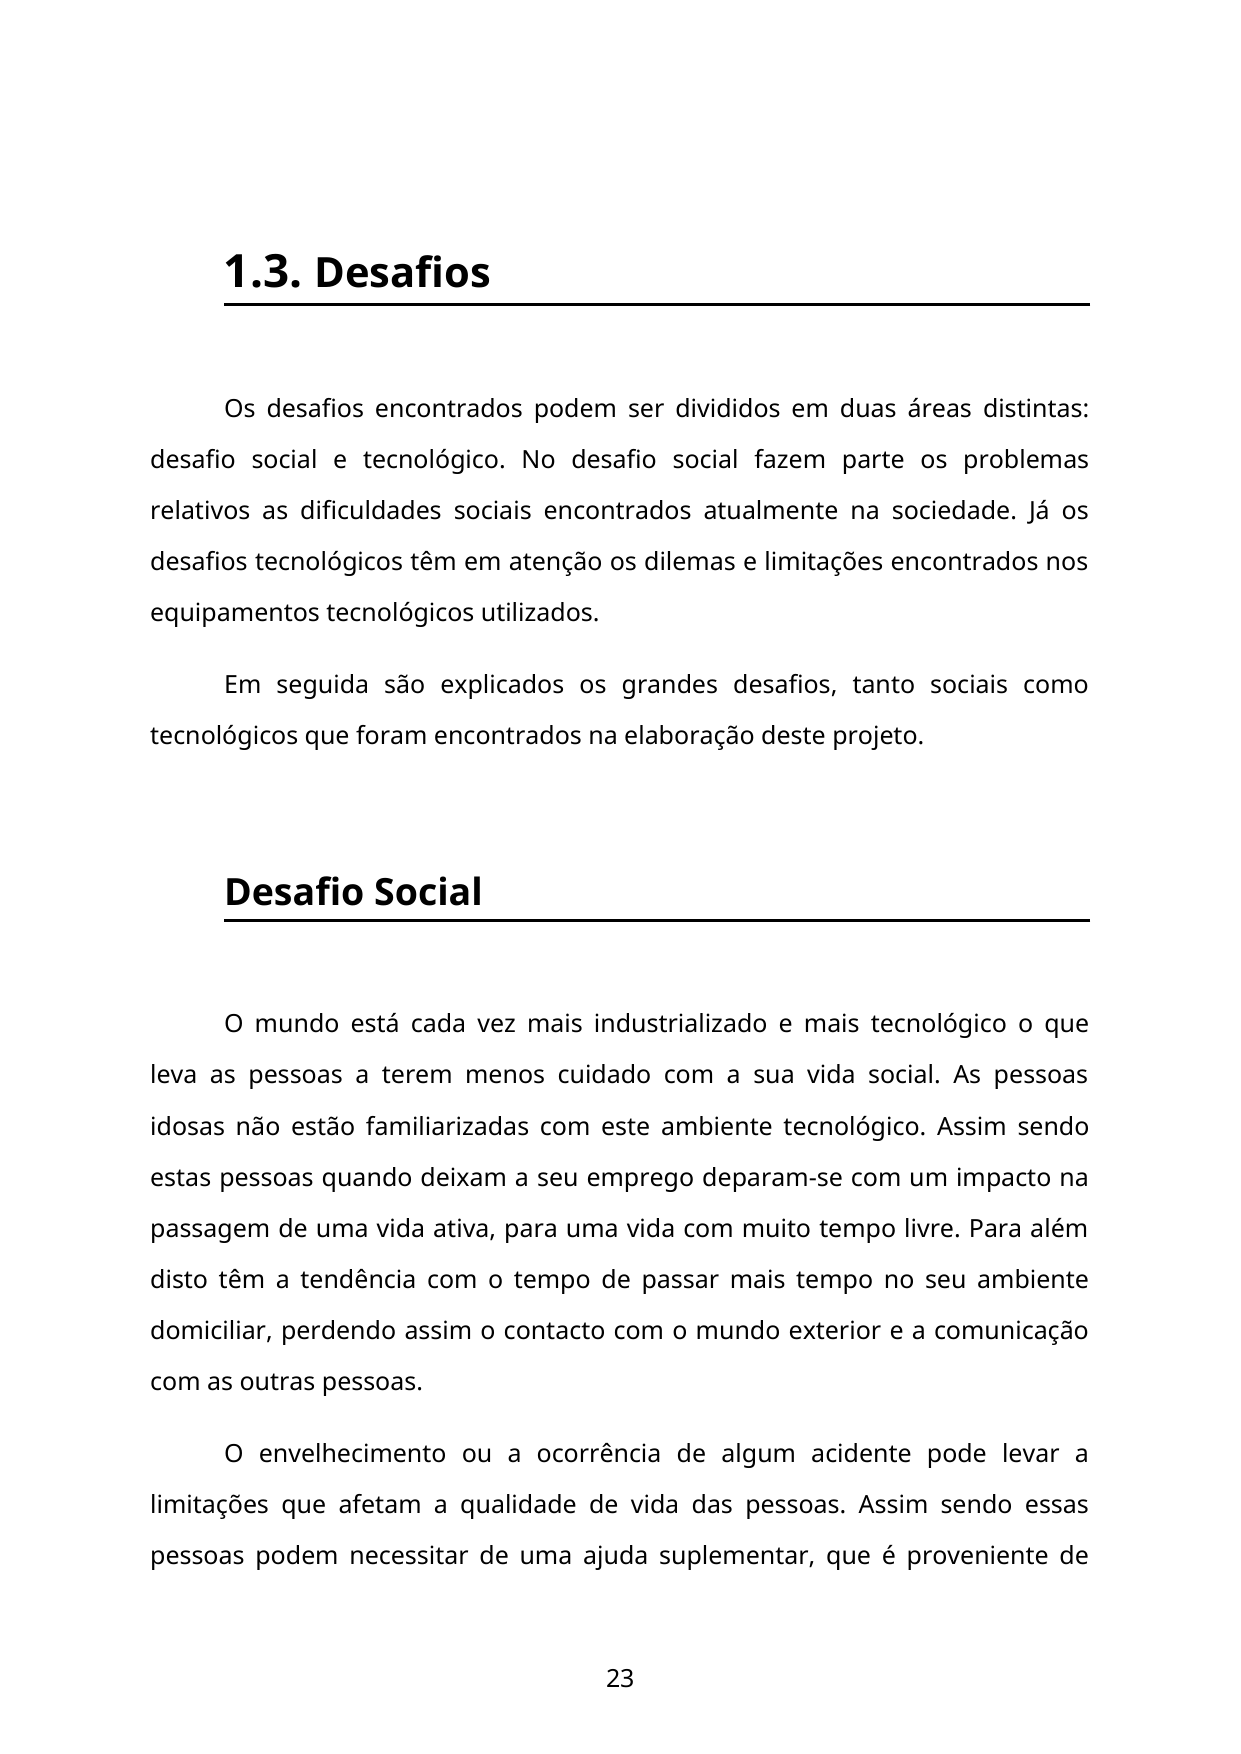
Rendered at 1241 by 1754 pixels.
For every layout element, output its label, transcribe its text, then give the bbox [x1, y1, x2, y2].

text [150, 1435, 1090, 1571]
text Em seguida são explicados os grandes desafios, tanto sociais como tecnológicos que foram encontrados na elaboração deste projeto. [150, 667, 1090, 752]
title Desafio Social [224, 866, 1090, 919]
subtitle Desafios [224, 238, 1090, 303]
text Os desafios encontrados podem ser divididos em duas áreas distintas: desafio social e tecnológico. No desafio social fazem parte os problemas relativos as dificuldades sociais encontrados atualmente na sociedade. Já os desafios tecnológicos têm em atenção os dilemas e limitações encontrados nos equipamentos tecnológicos utilizados. [150, 391, 1090, 629]
text O mundo está cada vez mais industrializado e mais tecnológico o que leva as pessoas a terem menos cuidado com a sua vida social. As pessoas idosas não estão familiarizadas com este ambiente tecnológico. Assim sendo estas pessoas quando deixam a seu emprego deparam-se com um impacto na passagem de uma vida ativa, para uma vida com muito tempo livre. Para além disto têm a tendência com o tempo de passar mais tempo no seu ambiente domiciliar, perdendo assim o contacto com o mundo exterior e a comunicação com as outras pessoas. [150, 1006, 1090, 1397]
